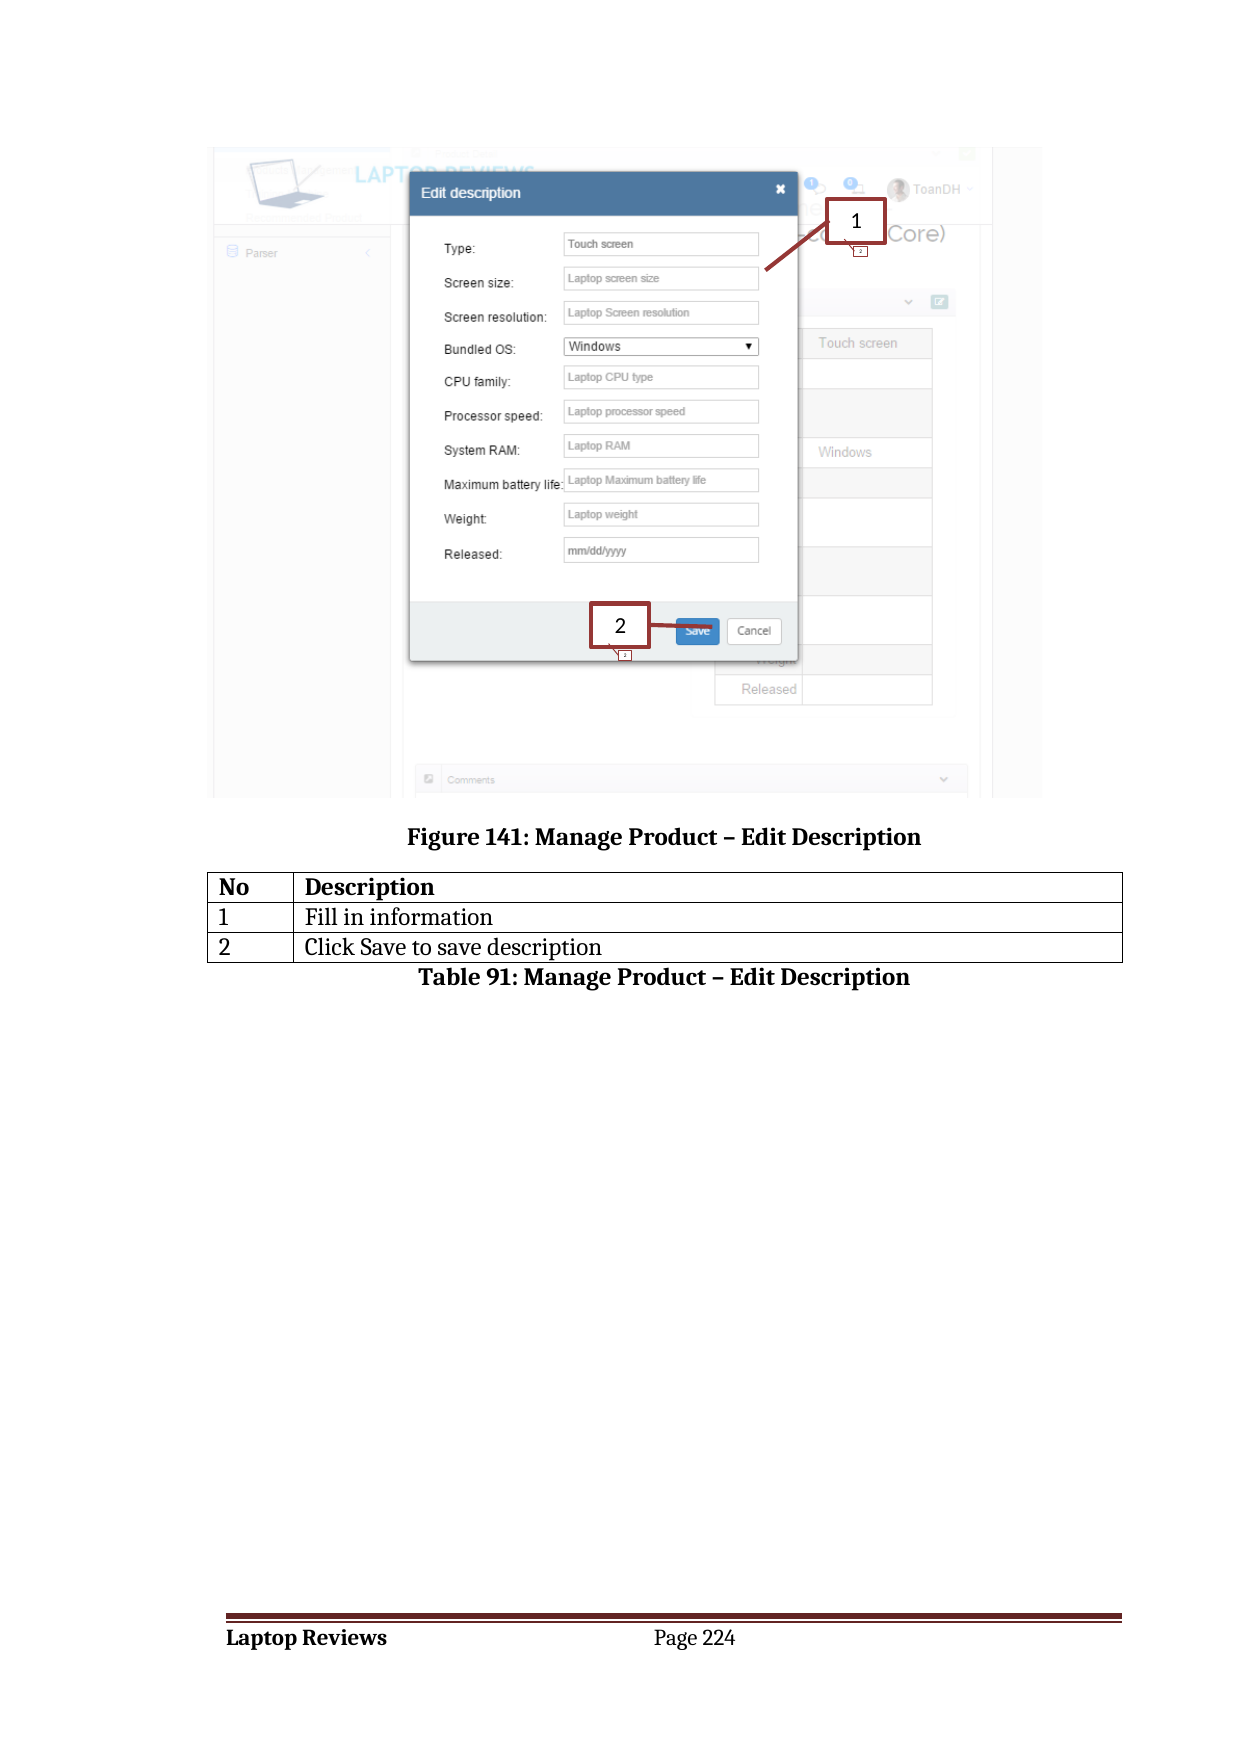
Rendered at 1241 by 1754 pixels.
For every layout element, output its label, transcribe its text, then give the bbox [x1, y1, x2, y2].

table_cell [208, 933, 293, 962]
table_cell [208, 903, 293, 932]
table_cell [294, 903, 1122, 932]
text Table 91: Manage Product – Edit Description [207, 963, 1122, 991]
picture [207, 147, 1043, 798]
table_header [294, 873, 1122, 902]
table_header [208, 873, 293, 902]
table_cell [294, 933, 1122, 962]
text Figure 141: Manage Product – Edit Description [207, 823, 1122, 851]
